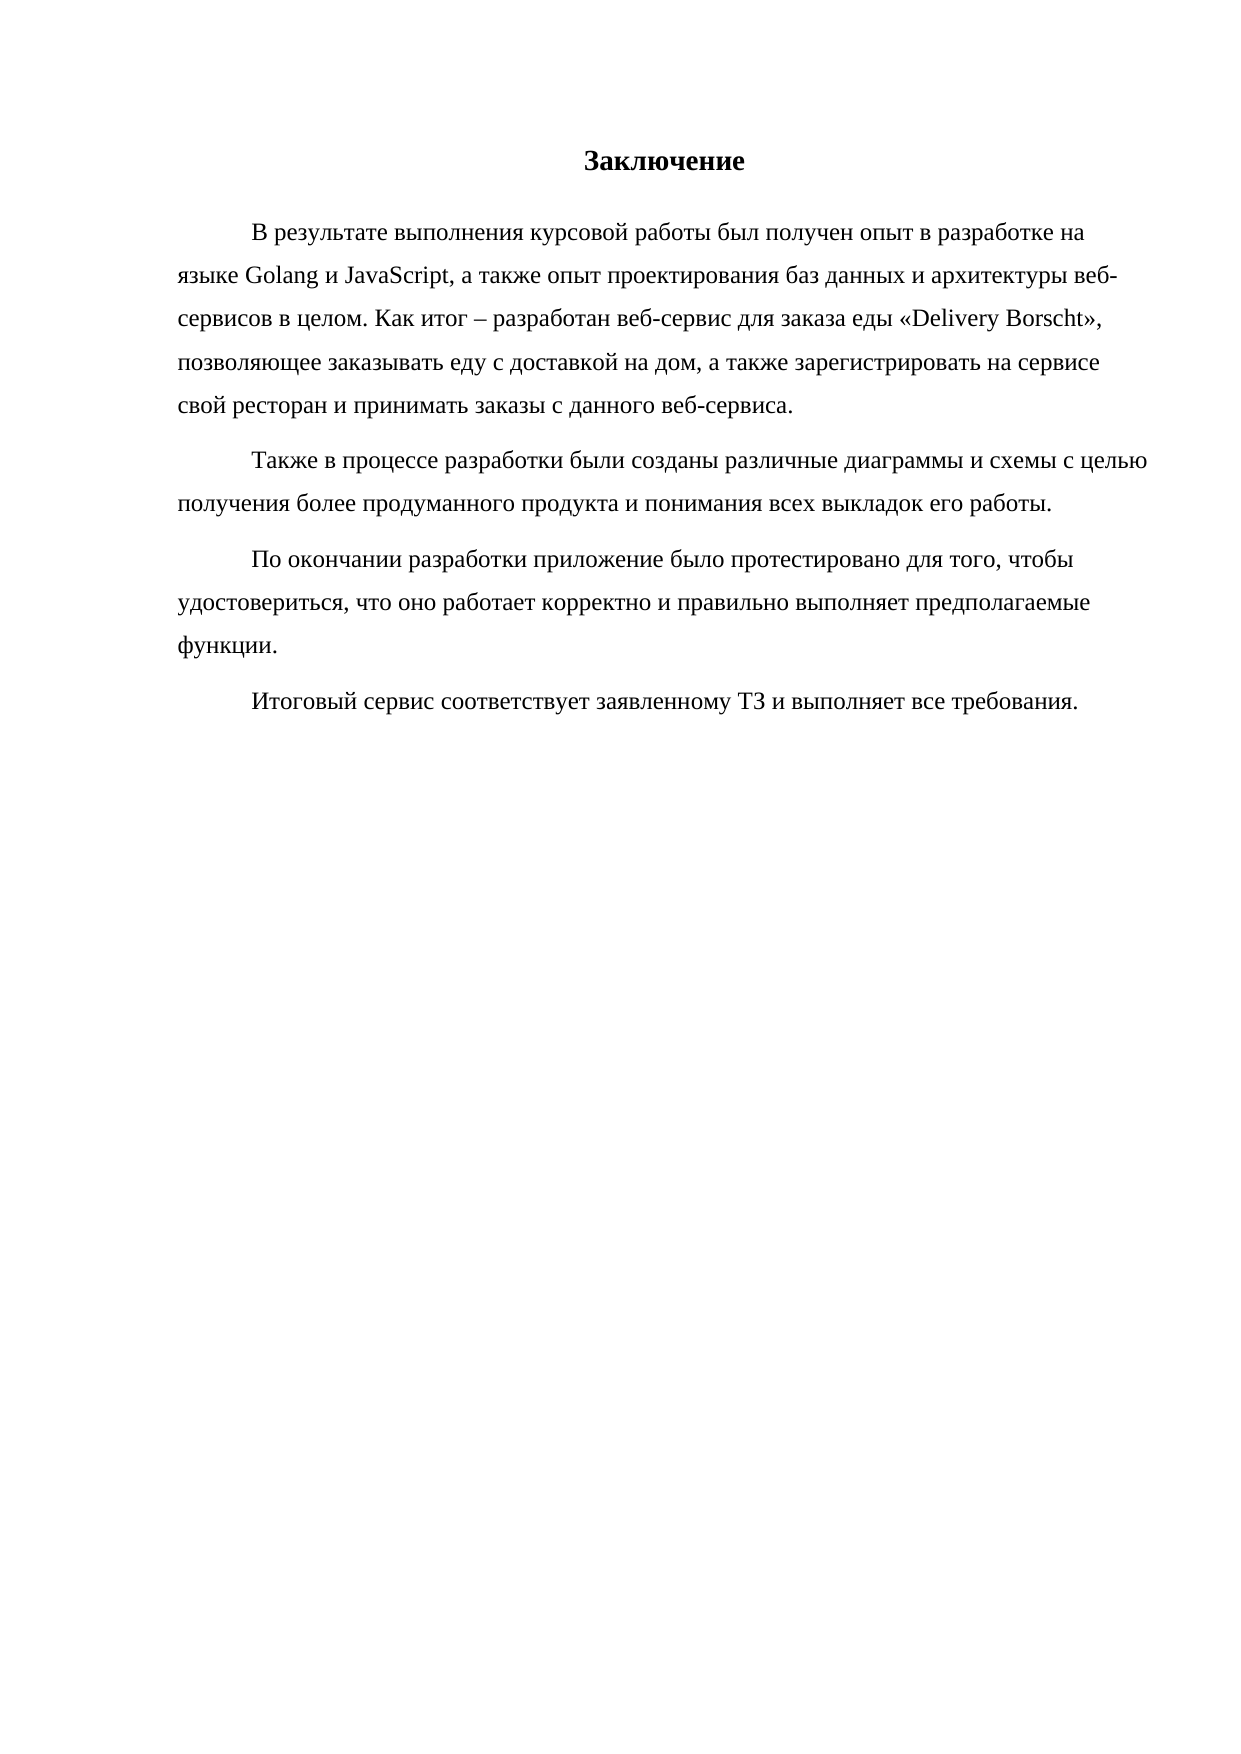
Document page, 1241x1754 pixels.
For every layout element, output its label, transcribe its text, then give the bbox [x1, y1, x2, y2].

text В результате выполнения курсовой работы был получен опыт в разработке на языке Golang и JavaScript, а также опыт проектирования баз данных и архитектуры веб-сервисов в целом. Как итог – разработан веб-сервис для заказа еды «Delivery Borscht», позволяющее заказывать еду с доставкой на дом, а также зарегистрировать на сервисе свой ресторан и принимать заказы с данного веб-сервиса. [177, 217, 1152, 418]
text По окончании разработки приложение было протестировано для того, чтобы удостовериться, что оно работает корректно и правильно выполняет предполагаемые функции. [177, 544, 1152, 659]
text Итоговый сервис соответствует заявленному ТЗ и выполняет все требования. [177, 686, 1152, 715]
text Также в процессе разработки были созданы различные диаграммы и схемы с целью получения более продуманного продукта и понимания всех выкладок его работы. [177, 445, 1152, 517]
subtitle Заключение [177, 143, 1152, 177]
